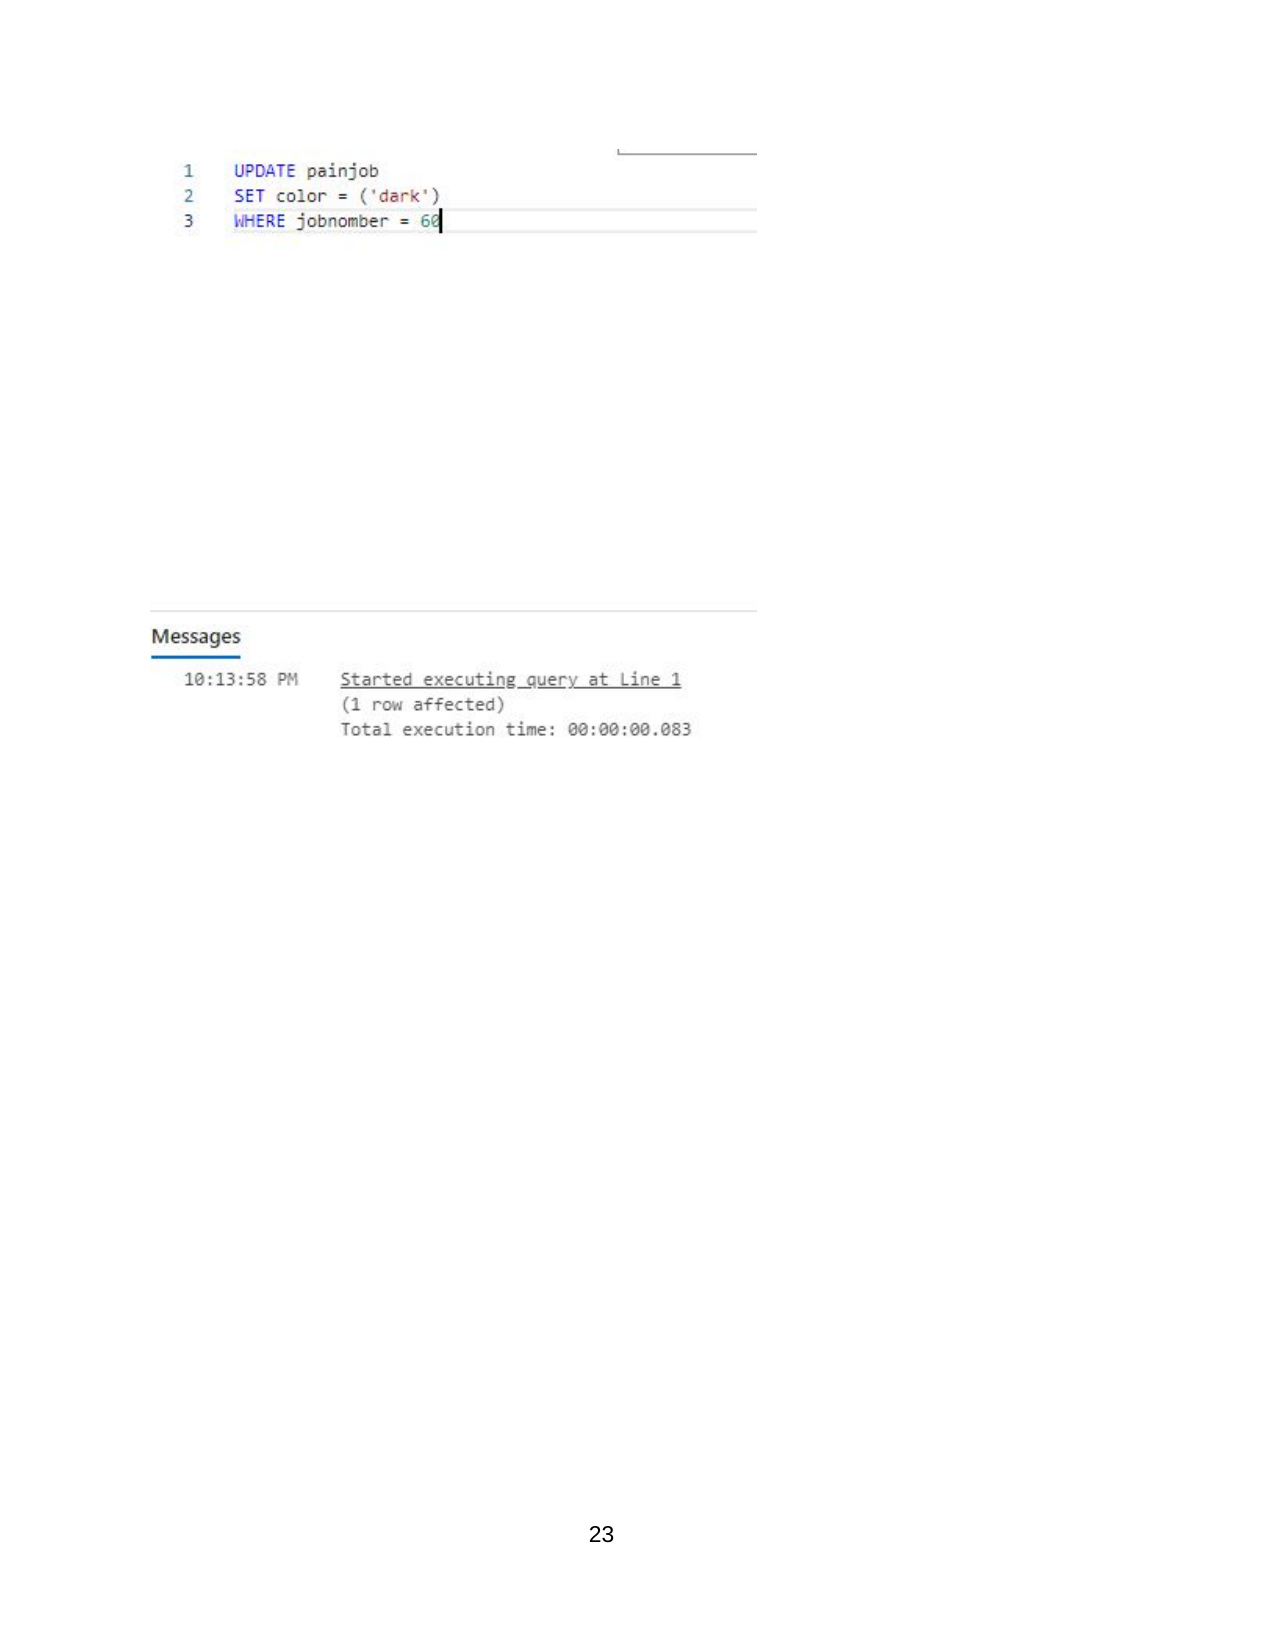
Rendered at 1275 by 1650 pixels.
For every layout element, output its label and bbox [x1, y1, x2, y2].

picture [150, 149, 757, 814]
